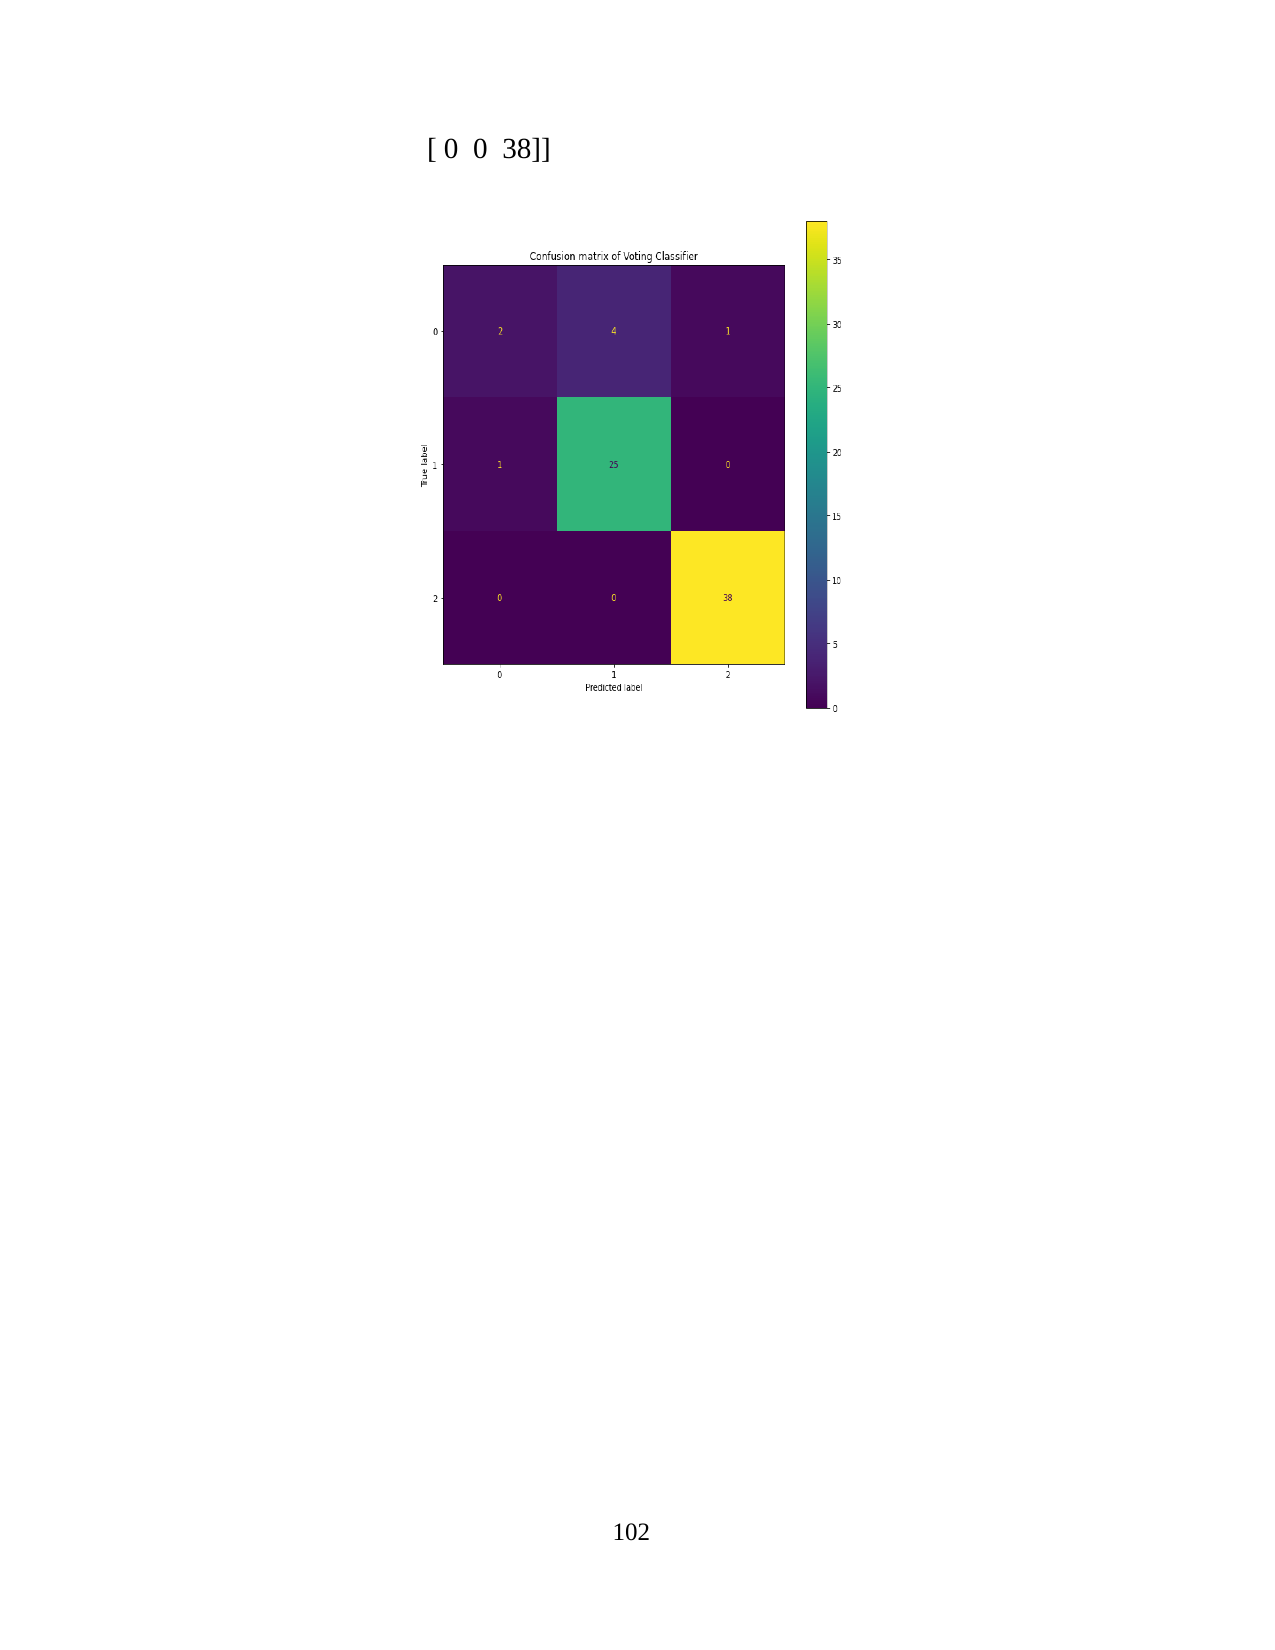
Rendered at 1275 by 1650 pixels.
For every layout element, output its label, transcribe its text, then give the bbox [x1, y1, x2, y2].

text [ 0 0 38]] [361, 131, 1137, 165]
picture [416, 215, 847, 719]
